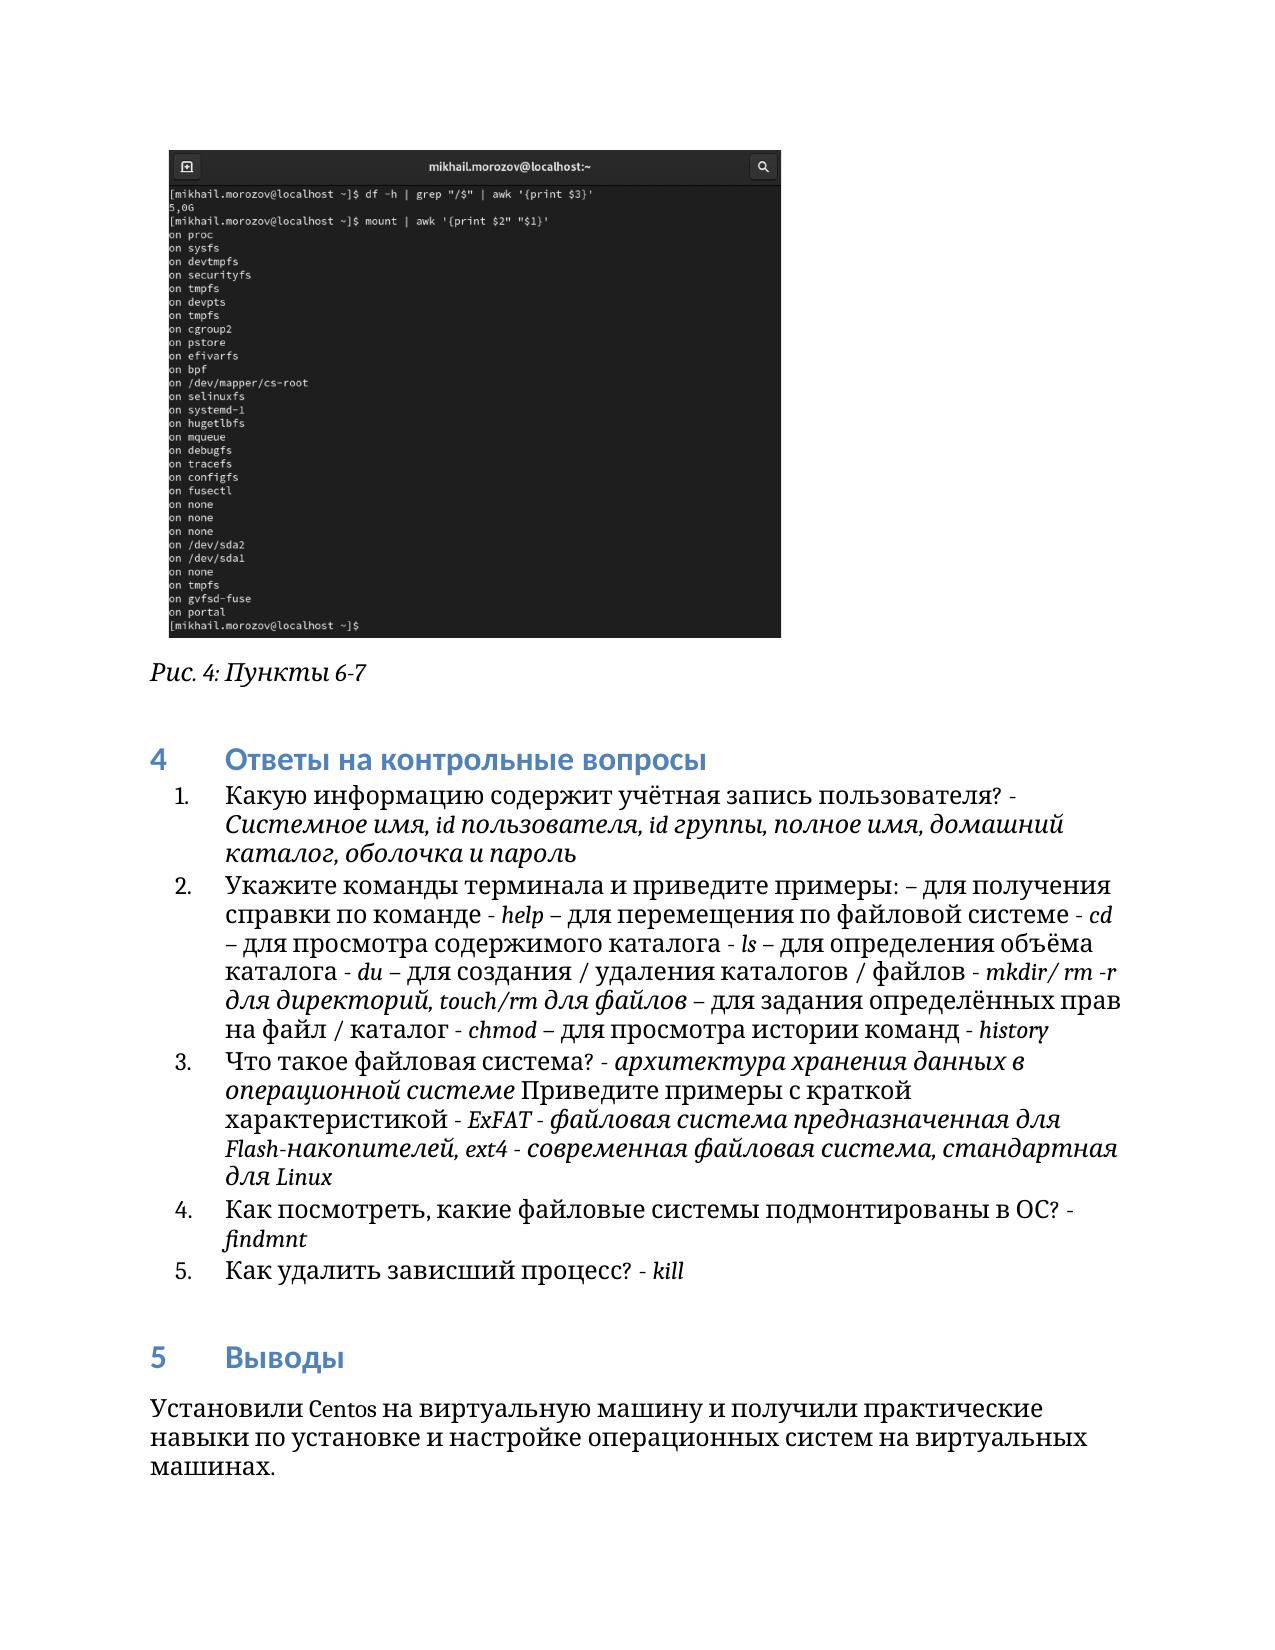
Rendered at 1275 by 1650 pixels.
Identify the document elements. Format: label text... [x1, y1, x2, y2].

list Как удалить зависший процесс? - kill [175, 1257, 1125, 1286]
list Какую информацию содержит учётная запись пользователя? - Системное имя, id пользователя, id группы, полное имя, домашний каталог, оболочка и пароль [175, 782, 1125, 868]
list Что такое файловая система? - архитектура хранения данных в операционной системе Приведите примеры с краткой характеристикой - ExFAT - файловая система предназначенная для Flash-накопителей, ext4 - современная файловая система, стандартная для Linux [175, 1048, 1125, 1192]
text Установили Centos на виртуальную машину и получили практические навыки по установке и настройке операционных систем на виртуальных машинах. [150, 1395, 1125, 1481]
subtitle 4 Ответы на контрольные вопросы [150, 737, 1125, 778]
list Как посмотреть, какие файловые системы подмонтированы в ОС? - findmnt [175, 1196, 1125, 1253]
text Рис. 4: Пункты 6-7 [150, 659, 1125, 687]
list Укажите команды терминала и приведите примеры: – для получения справки по команде - help – для перемещения по файловой системе - cd – для просмотра содержимого каталога - ls – для определения объёма каталога - du – для создания / удаления каталогов / файлов - mkdir/ rm -r для директорий, touch/rm для файлов – для задания определённых прав на файл / каталог - chmod – для просмотра истории команд - history [175, 872, 1125, 1044]
picture [168, 150, 782, 638]
subtitle 5 Выводы [150, 1336, 1125, 1376]
